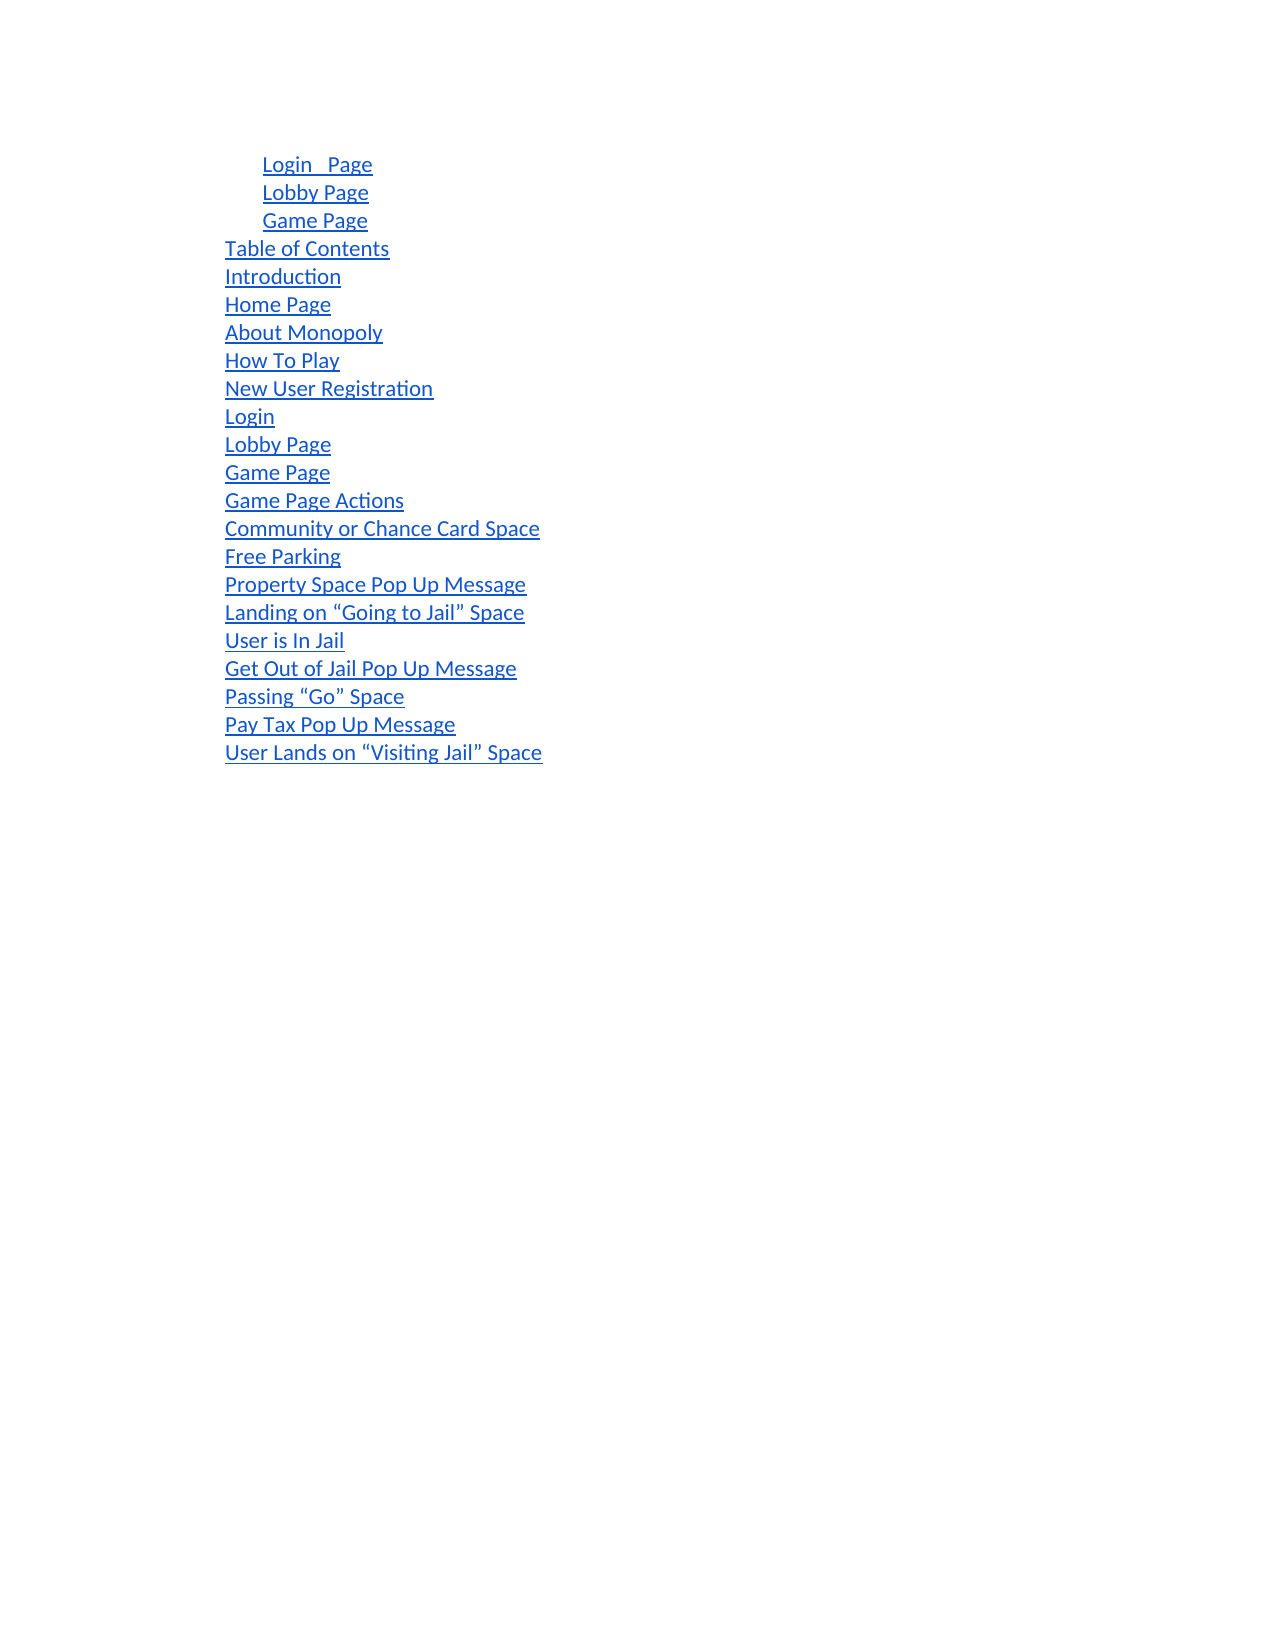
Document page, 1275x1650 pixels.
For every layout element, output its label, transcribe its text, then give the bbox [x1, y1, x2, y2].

text Login Page [262, 150, 1125, 178]
text User Lands on “Visiting Jail” Space [225, 738, 1125, 766]
text User is In Jail [225, 626, 1125, 654]
text Community or Chance Card Space [225, 514, 1125, 542]
text Landing on “Going to Jail” Space [225, 598, 1125, 626]
text Get Out of Jail Pop Up Message [225, 654, 1125, 682]
text Login [225, 402, 1125, 430]
text Passing “Go” Space [225, 682, 1125, 710]
text How To Play [225, 346, 1125, 374]
text Property Space Pop Up Message [225, 570, 1125, 598]
text About Monopoly [225, 318, 1125, 346]
text Free Parking [225, 542, 1125, 570]
text Introduction [225, 262, 1125, 290]
text Home Page [225, 290, 1125, 318]
text New User Registration [225, 374, 1125, 402]
text Game Page Actions [225, 486, 1125, 514]
text Pay Tax Pop Up Message [225, 710, 1125, 738]
text Game Page [225, 458, 1125, 486]
text Lobby Page [262, 178, 1125, 206]
text Lobby Page [225, 430, 1125, 458]
text Table of Contents [225, 234, 1125, 262]
text Game Page [262, 206, 1125, 234]
